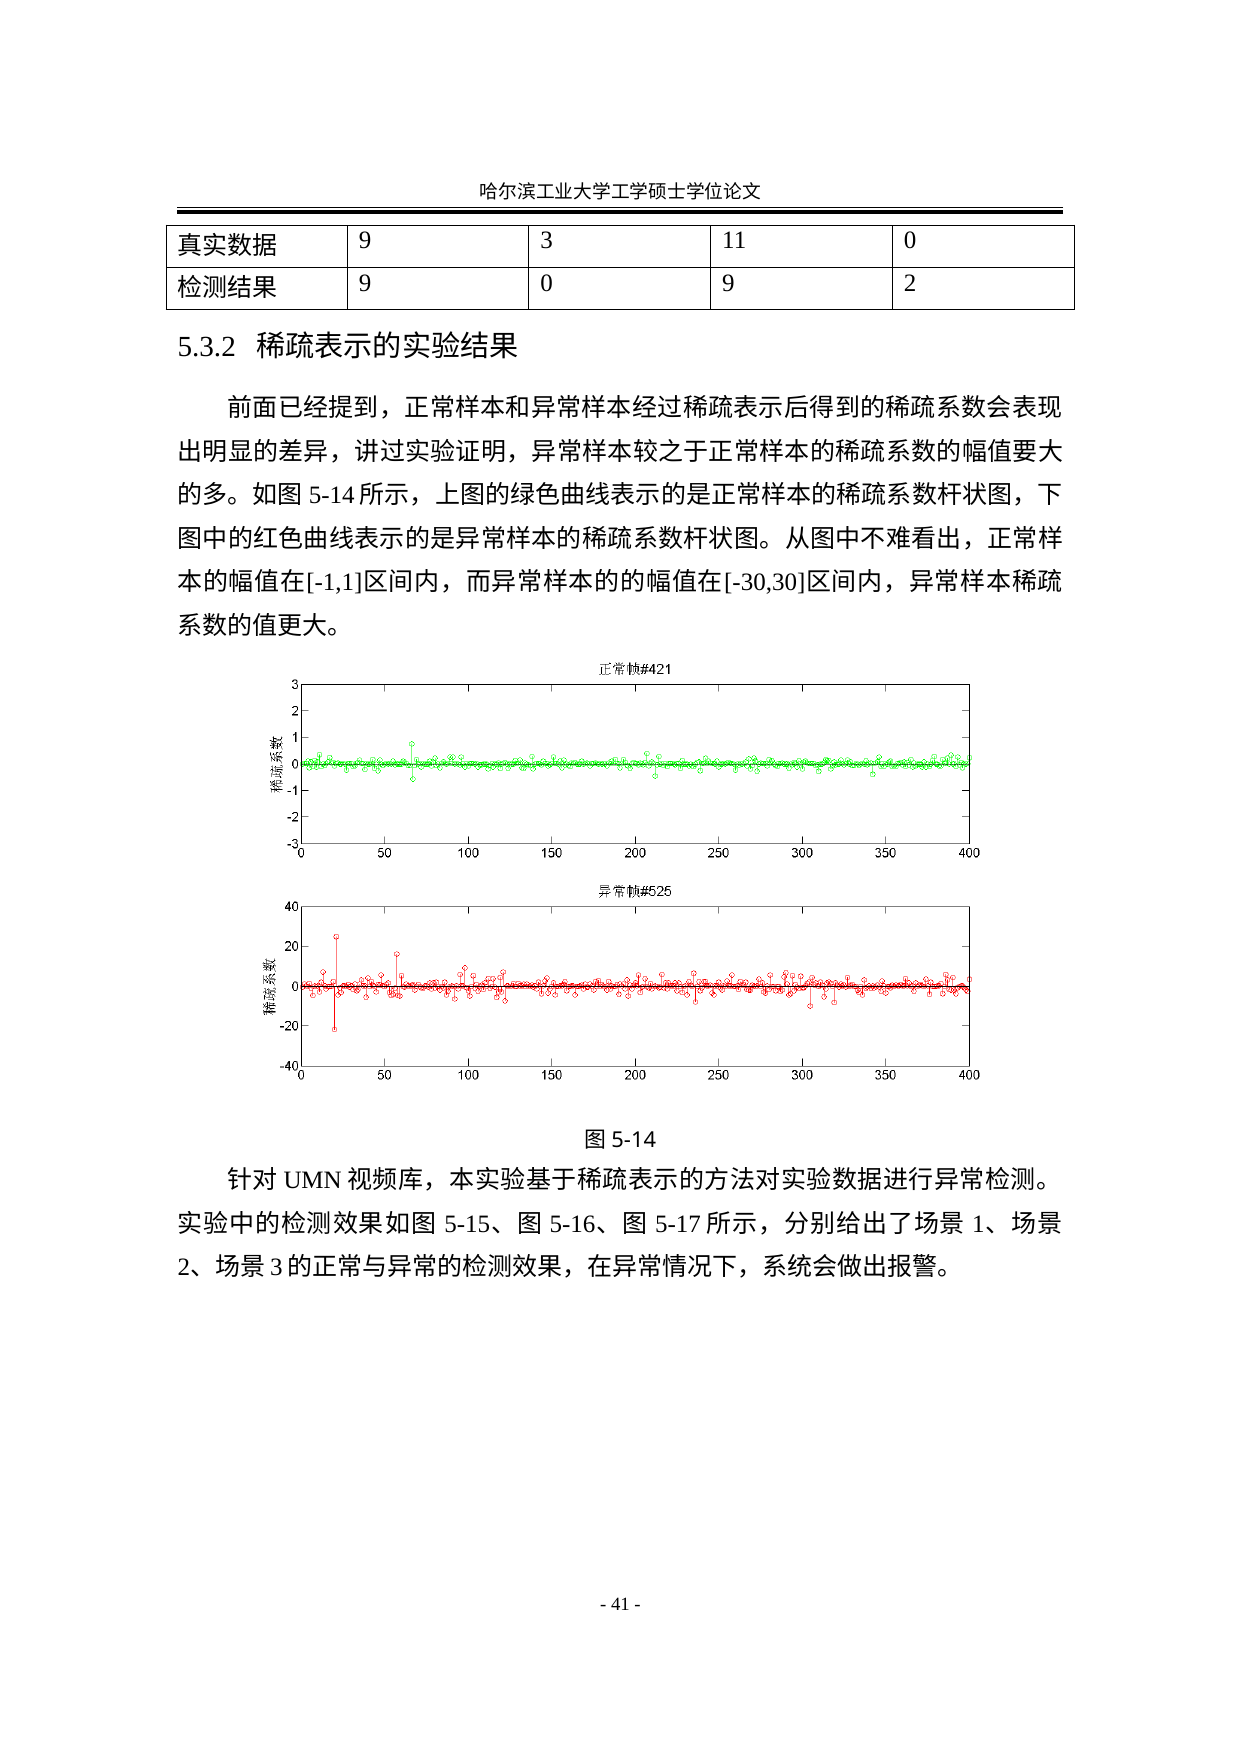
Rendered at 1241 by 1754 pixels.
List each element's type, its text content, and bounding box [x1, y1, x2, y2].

subtitle 稀疏表示的实验结果 [177, 323, 1063, 365]
table_cell 3 [529, 226, 710, 267]
table_cell 0 [529, 268, 710, 309]
table_cell 2 [893, 268, 1074, 309]
picture [189, 648, 1051, 1117]
table_cell 检测结果 [167, 268, 347, 309]
table_cell 0 [893, 226, 1074, 267]
table_cell 9 [348, 226, 528, 267]
table_cell 真实数据 [167, 226, 347, 267]
table_cell 9 [711, 268, 892, 309]
table_cell 9 [348, 268, 528, 309]
table_cell 11 [711, 226, 892, 267]
